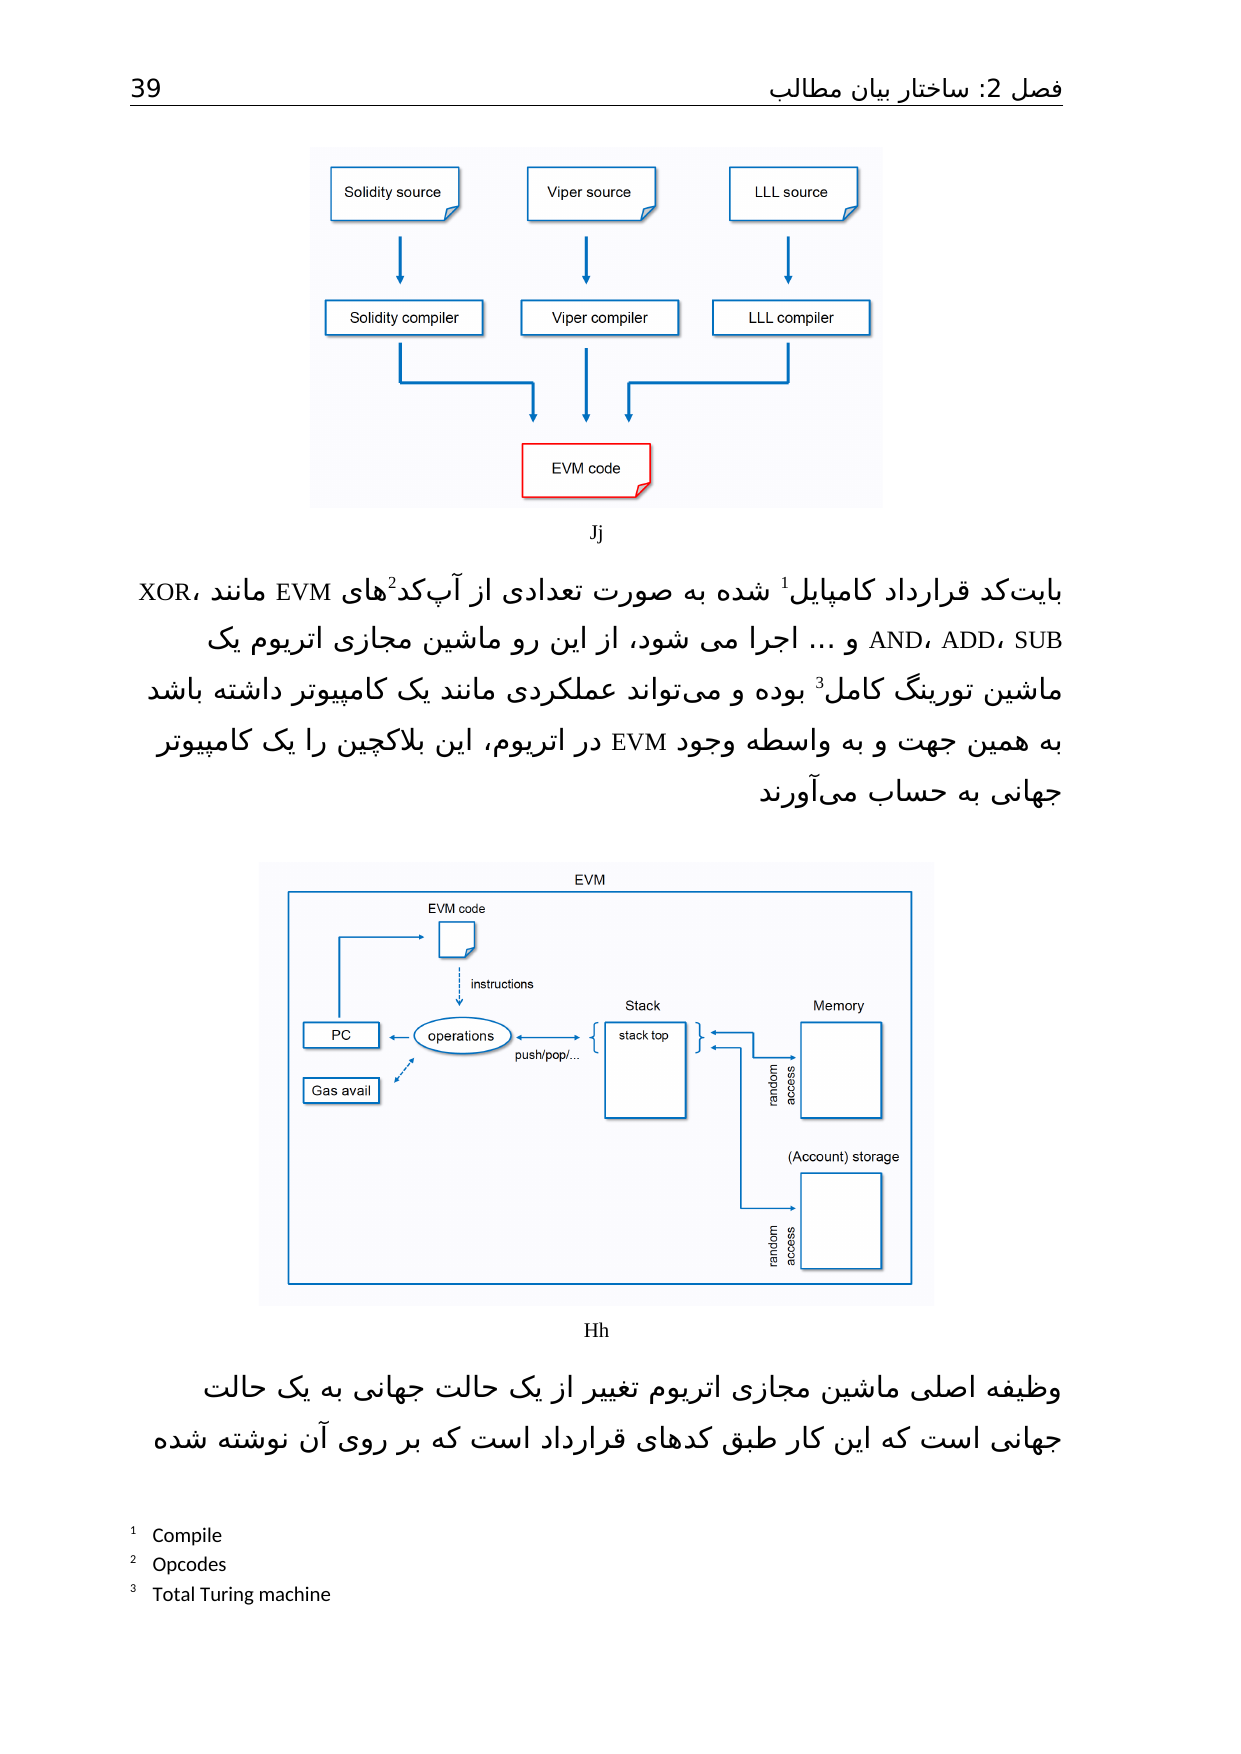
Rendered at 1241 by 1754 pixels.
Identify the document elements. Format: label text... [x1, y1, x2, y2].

text Jj [130, 520, 1063, 544]
picture [258, 862, 935, 1306]
text بایت‌‌کد قرارداد کامپایل شده به صورت تعدادی از آپ‌کدهای EVM مانند XOR، AND، ADD، SUB و ... اجرا می شود، از این رو ماشین مجازی اتریوم یک ماشین تورینگ کامل بوده و می‌تواند عملکردی مانند یک کامپیوتر داشته باشد به همین جهت و به واسطه وجود EVM در اتریوم، این بلاکچین را یک کامپیوتر جهانی به حساب می‌آورند [130, 573, 1063, 808]
text Hh [130, 1318, 1063, 1342]
picture [309, 147, 883, 508]
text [130, 1371, 1063, 1456]
